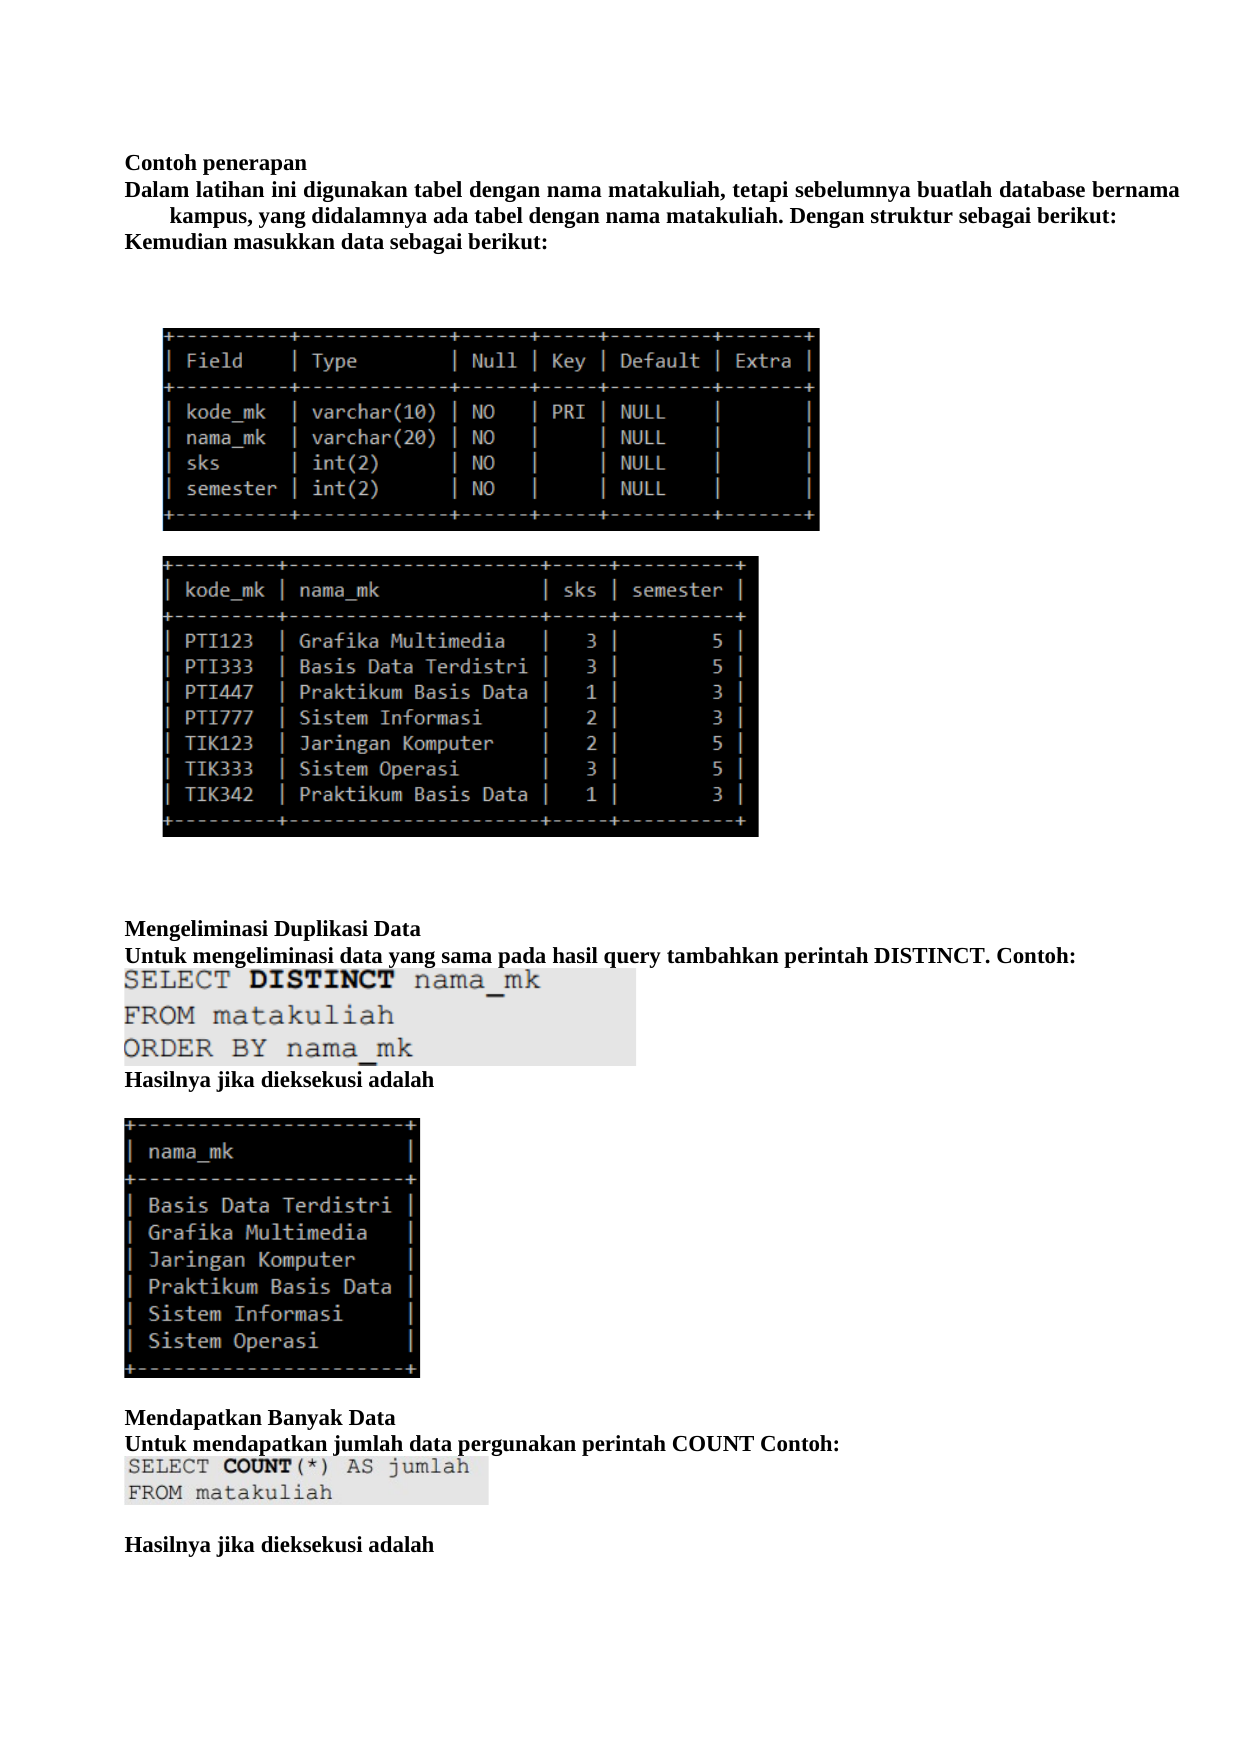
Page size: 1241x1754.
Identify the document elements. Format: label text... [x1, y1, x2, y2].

list Hasilnya jika dieksekusi adalah [124, 1531, 1181, 1558]
list Untuk mengeliminasi data yang sama pada hasil query tambahkan perintah DISTINCT. Contoh: [124, 942, 1181, 968]
list Untuk mendapatkan jumlah data pergunakan perintah COUNT Contoh: [124, 1430, 1181, 1457]
picture [124, 1456, 489, 1505]
list Kemudian masukkan data sebagai berikut: [124, 228, 1181, 255]
picture [124, 968, 637, 1066]
list Mengeliminasi Duplikasi Data [124, 916, 1181, 942]
list Hasilnya jika dieksekusi adalah [124, 1066, 1181, 1092]
picture [124, 1118, 421, 1378]
picture [162, 328, 820, 531]
list Contoh penerapan [124, 149, 1181, 176]
list Mendapatkan Banyak Data [124, 1404, 1181, 1430]
picture [162, 556, 759, 837]
list Dalam latihan ini digunakan tabel dengan nama matakuliah, tetapi sebelumnya buatlah database bernama kampus, yang didalamnya ada tabel dengan nama matakuliah. Dengan struktur sebagai berikut: [124, 176, 1181, 228]
